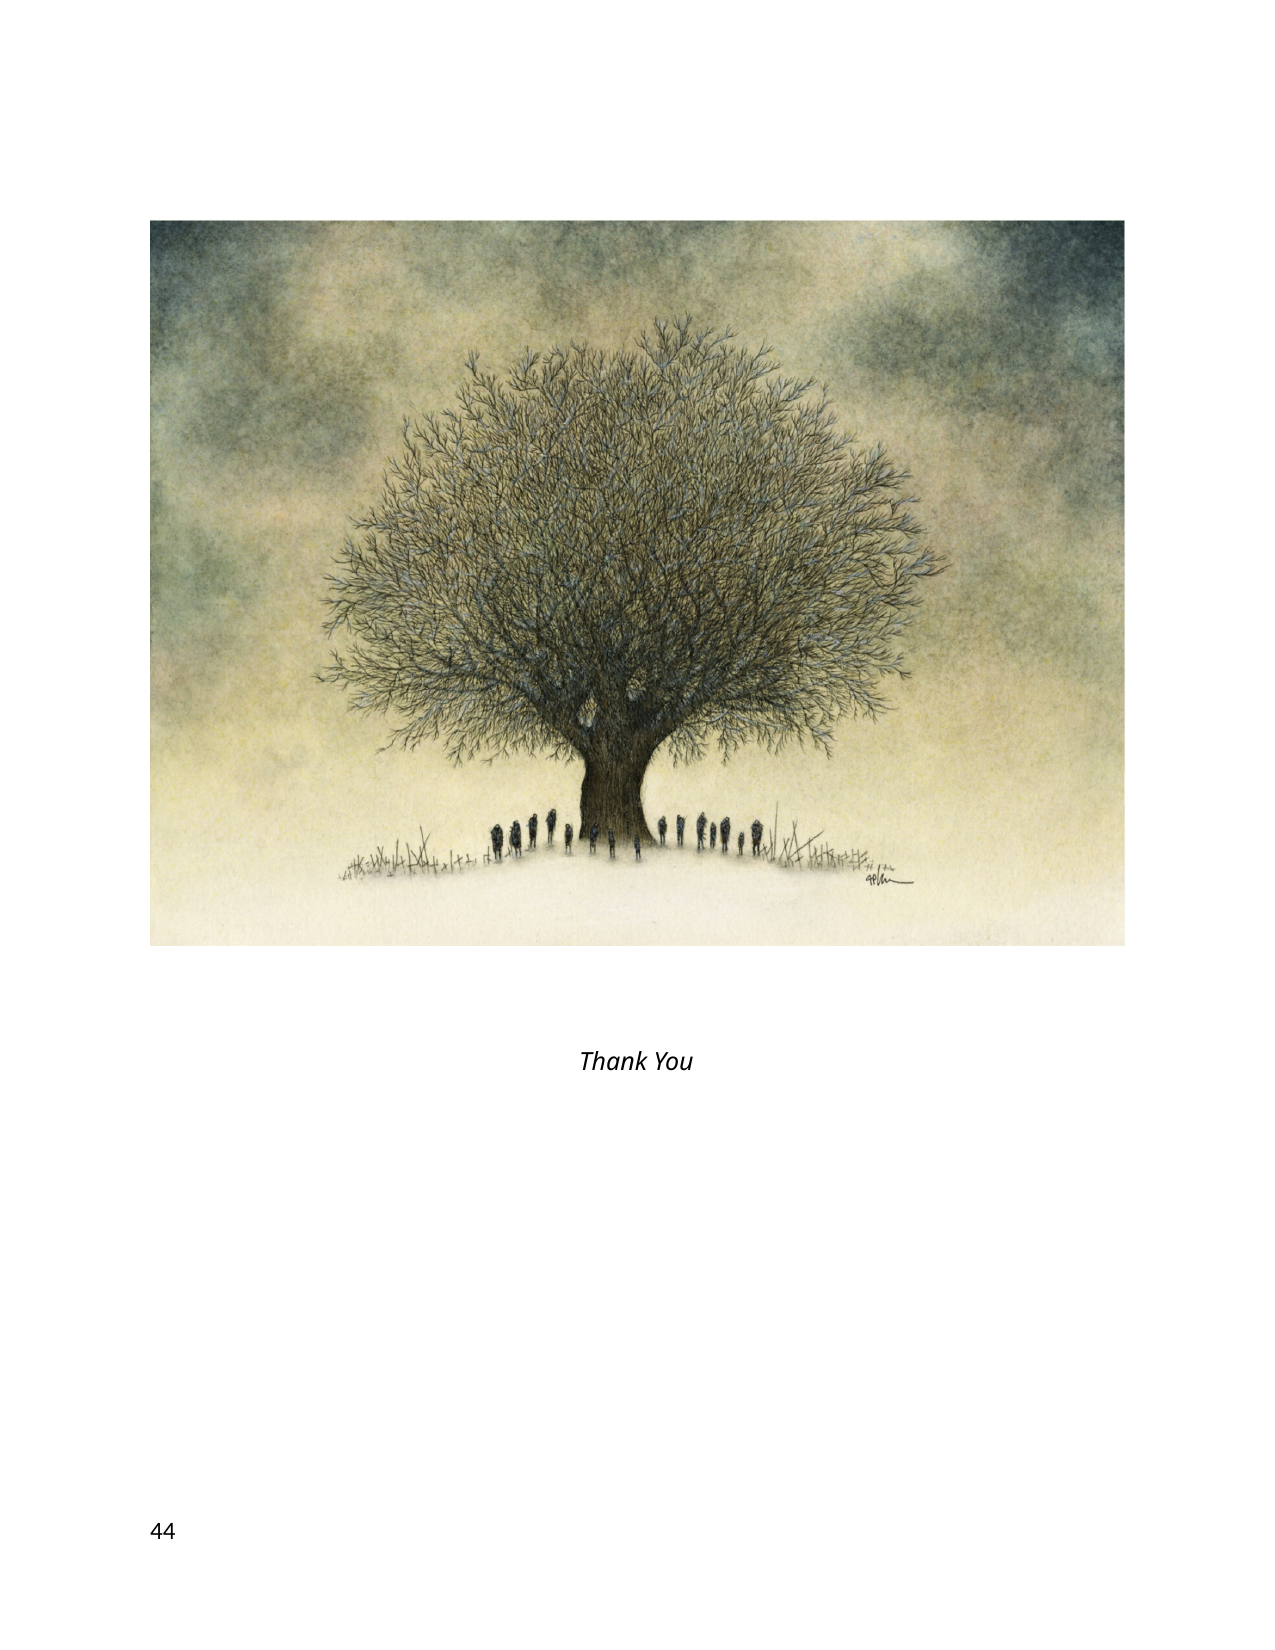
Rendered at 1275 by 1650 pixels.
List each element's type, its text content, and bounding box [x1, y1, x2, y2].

text Thank You [150, 1044, 1125, 1078]
picture [150, 218, 1125, 946]
